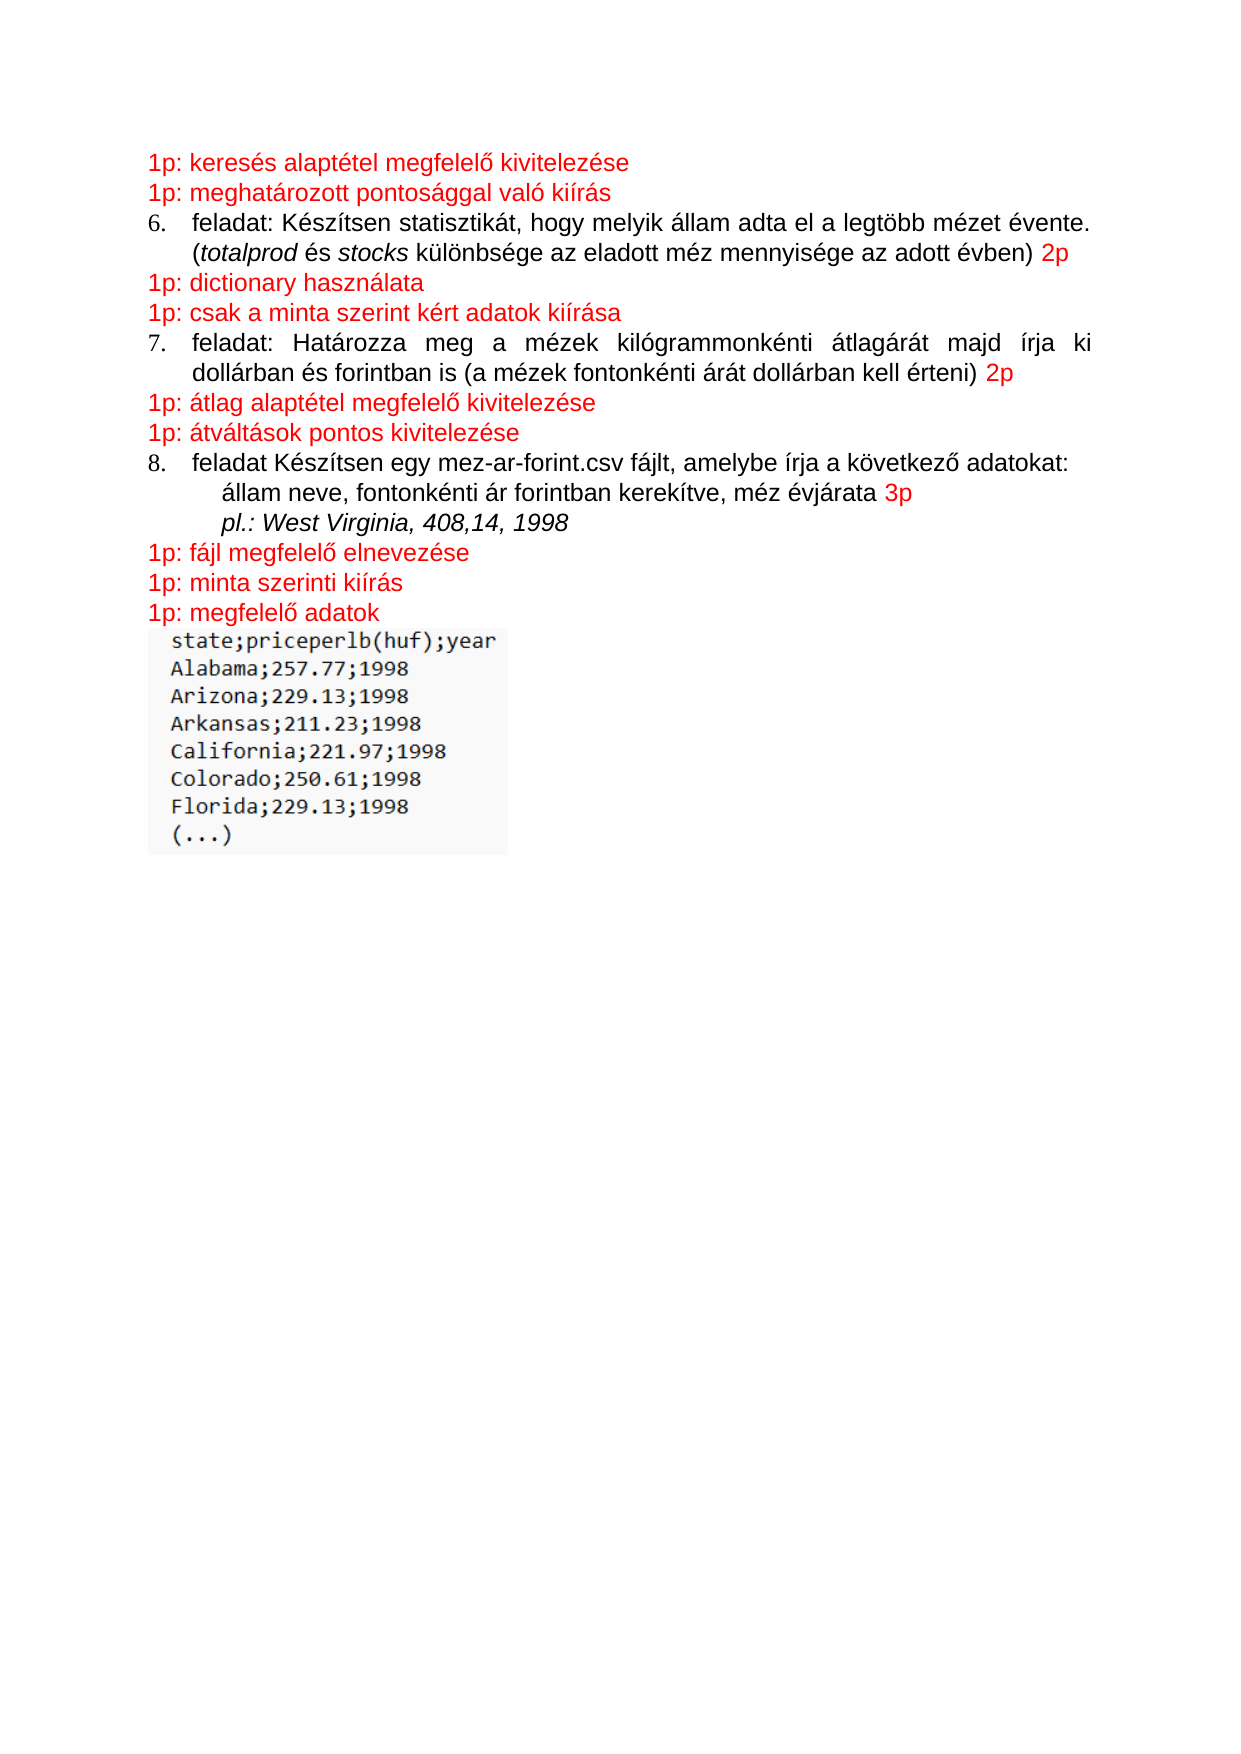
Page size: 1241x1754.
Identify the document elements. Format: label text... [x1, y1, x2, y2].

text pl.: West Virginia, 408,14, 1998 [221, 508, 1093, 537]
text 1p: fájl megfelelő elnevezése [148, 538, 1093, 567]
text 1p: keresés alaptétel megfelelő kivitelezése [148, 148, 1093, 176]
picture [147, 628, 508, 855]
text 1p: átváltások pontos kivitelezése [148, 418, 1093, 446]
text állam neve, fontonkénti ár forintban kerekítve, méz évjárata 3p [221, 478, 1093, 507]
text 1p: dictionary használata [148, 268, 1093, 296]
list feladat Készítsen egy mez-ar-forint.csv fájlt, amelybe írja a következő adatokat: [148, 448, 1093, 477]
list feladat: Határozza meg a mézek kilógrammonkénti átlagárát majd írja ki dollárban és forintban is (a mézek fontonkénti árát dollárban kell érteni) 2p [148, 328, 1093, 386]
text 1p: minta szerinti kiírás [148, 568, 1093, 597]
list feladat: Készítsen statisztikát, hogy melyik állam adta el a legtöbb mézet évente. (totalprod és stocks különbsége az eladott méz mennyisége az adott évben) 2p [148, 208, 1093, 266]
text 1p: átlag alaptétel megfelelő kivitelezése [148, 388, 1093, 416]
text 1p: megfelelő adatok [148, 598, 1093, 627]
text 1p: meghatározott pontosággal való kiírás [148, 178, 1093, 206]
text 1p: csak a minta szerint kért adatok kiírása [148, 298, 1093, 326]
